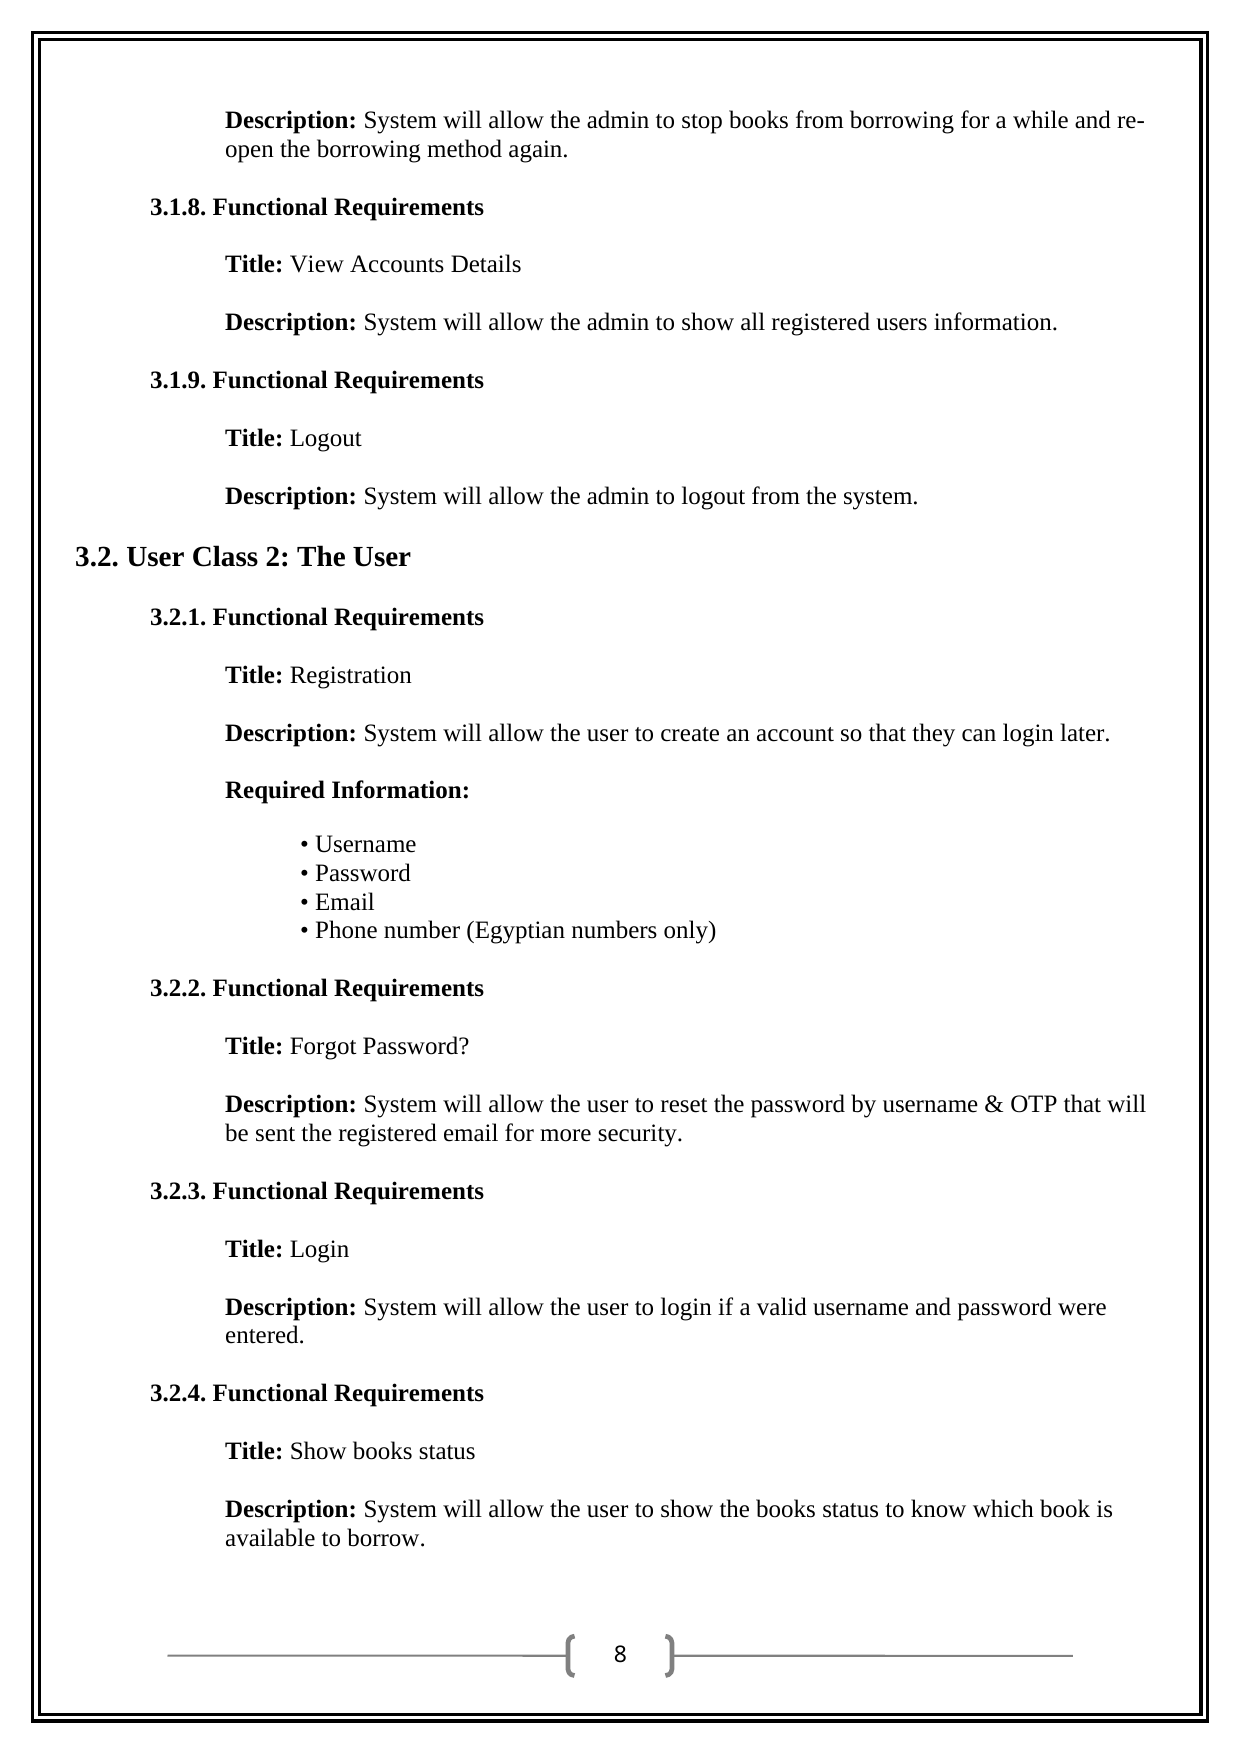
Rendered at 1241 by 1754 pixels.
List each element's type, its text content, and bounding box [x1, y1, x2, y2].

text Title: Show books status [150, 1436, 1165, 1465]
text 3.2.2. Functional Requirements [75, 973, 1165, 1002]
text Title: Registration [150, 660, 1165, 688]
text Description: System will allow the user to reset the password by username & OTP that will be sent the registered email for more security. [225, 1089, 1165, 1147]
text Title: View Accounts Details [150, 249, 1165, 278]
text Description: System will allow the admin to show all registered users information. [225, 307, 1165, 336]
text Title: Forgot Password? [150, 1031, 1165, 1060]
text 3.2. User Class 2: The User [75, 539, 1165, 573]
text Description: System will allow the admin to logout from the system. [225, 481, 1165, 510]
text 3.1.8. Functional Requirements [75, 192, 1165, 220]
text Description: System will allow the user to create an account so that they can login later. [225, 718, 1165, 746]
text 3.1.9. Functional Requirements [75, 365, 1165, 394]
text Description: System will allow the user to login if a valid username and password were entered. [225, 1292, 1165, 1349]
text • Username [225, 829, 1165, 858]
text Description: System will allow the admin to stop books from borrowing for a while and re-open the borrowing method again. [225, 105, 1165, 162]
text Title: Login [150, 1234, 1165, 1263]
text Required Information: [225, 776, 1165, 804]
text 3.2.3. Functional Requirements [75, 1176, 1165, 1205]
text 3.2.4. Functional Requirements [75, 1378, 1165, 1407]
text • Email [225, 887, 1165, 916]
text • Phone number (Egyptian numbers only) [225, 916, 1165, 944]
text 3.2.1. Functional Requirements [75, 602, 1165, 631]
text Title: Logout [150, 423, 1165, 452]
text • Password [225, 858, 1165, 887]
text Description: System will allow the user to show the books status to know which book is available to borrow. [225, 1494, 1165, 1552]
